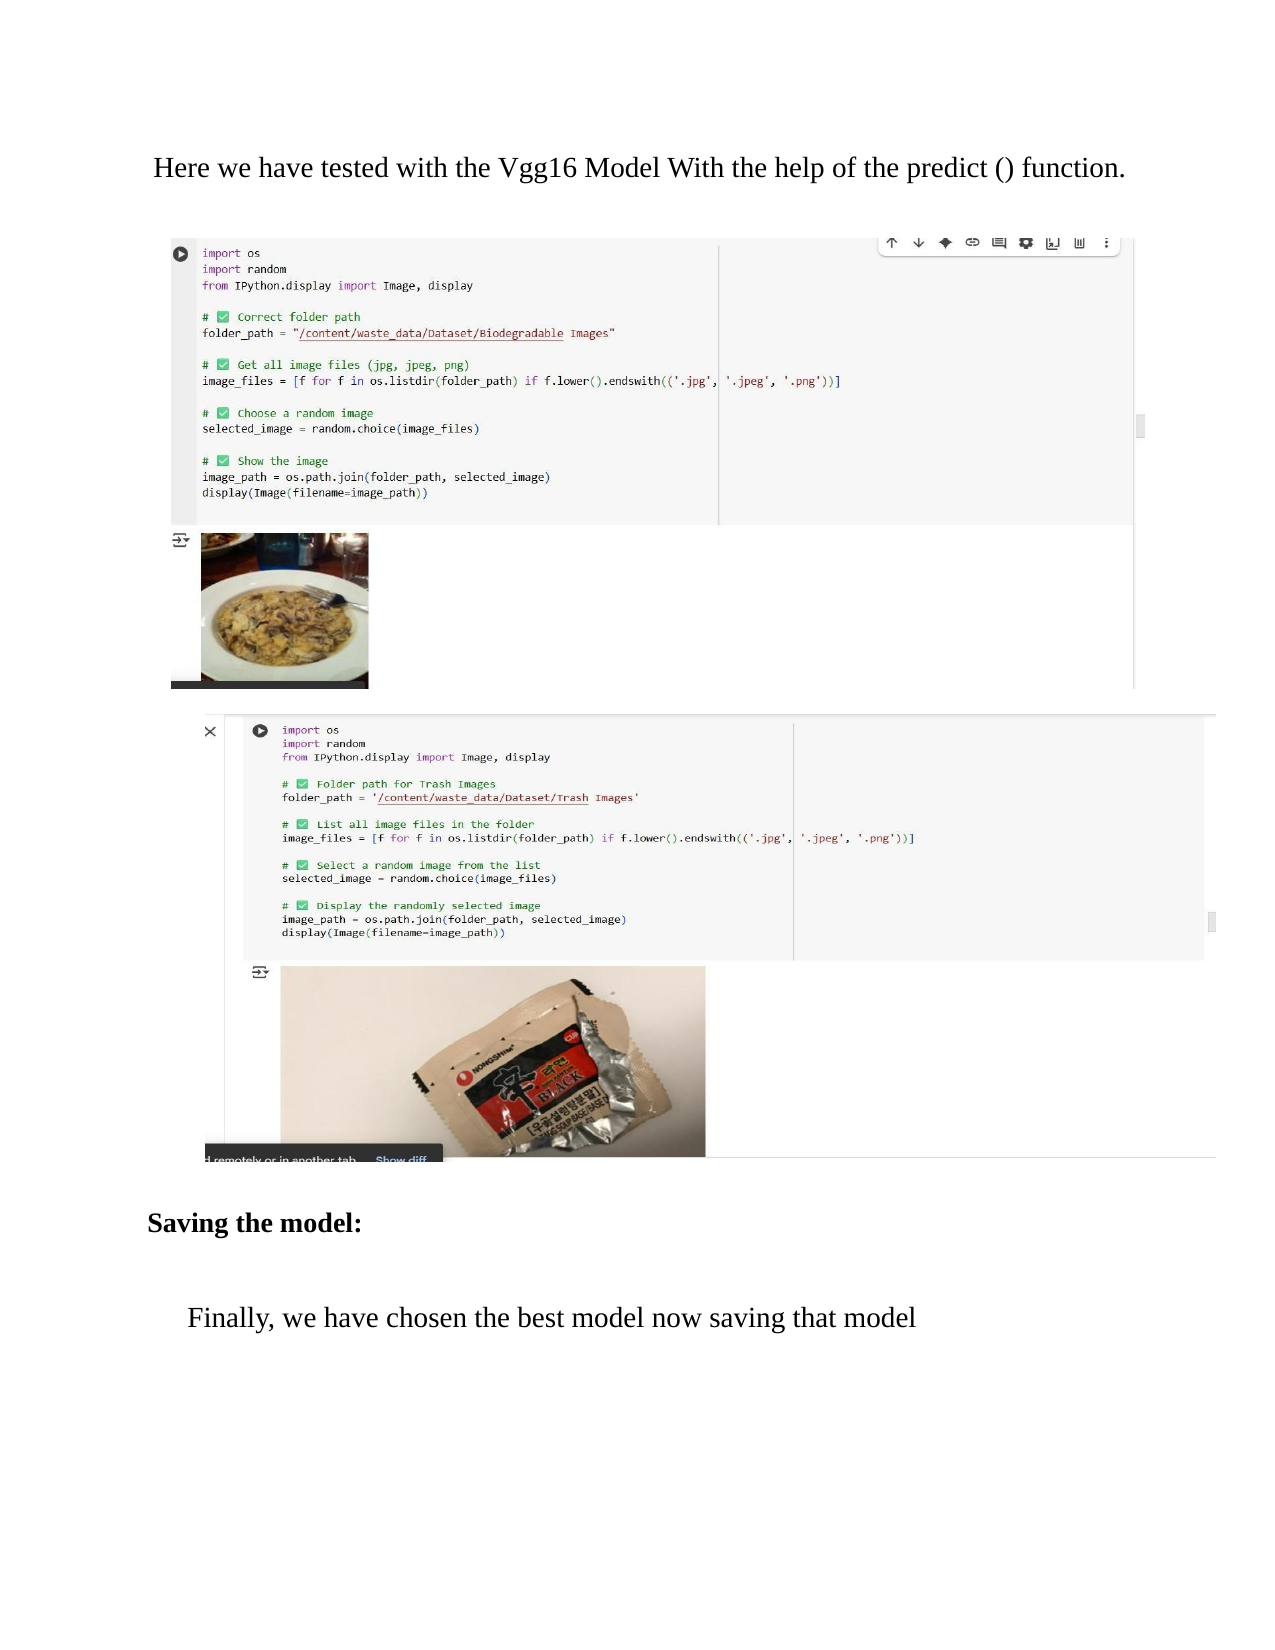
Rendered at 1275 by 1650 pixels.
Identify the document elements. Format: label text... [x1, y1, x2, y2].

picture [171, 238, 1153, 704]
text Finally, we have chosen the best model now saving that model [187, 1301, 1126, 1334]
picture [205, 712, 1216, 1162]
text Here we have tested with the Vgg16 Model With the help of the predict () function. [153, 150, 1126, 183]
text Saving the model: [147, 1207, 1221, 1239]
